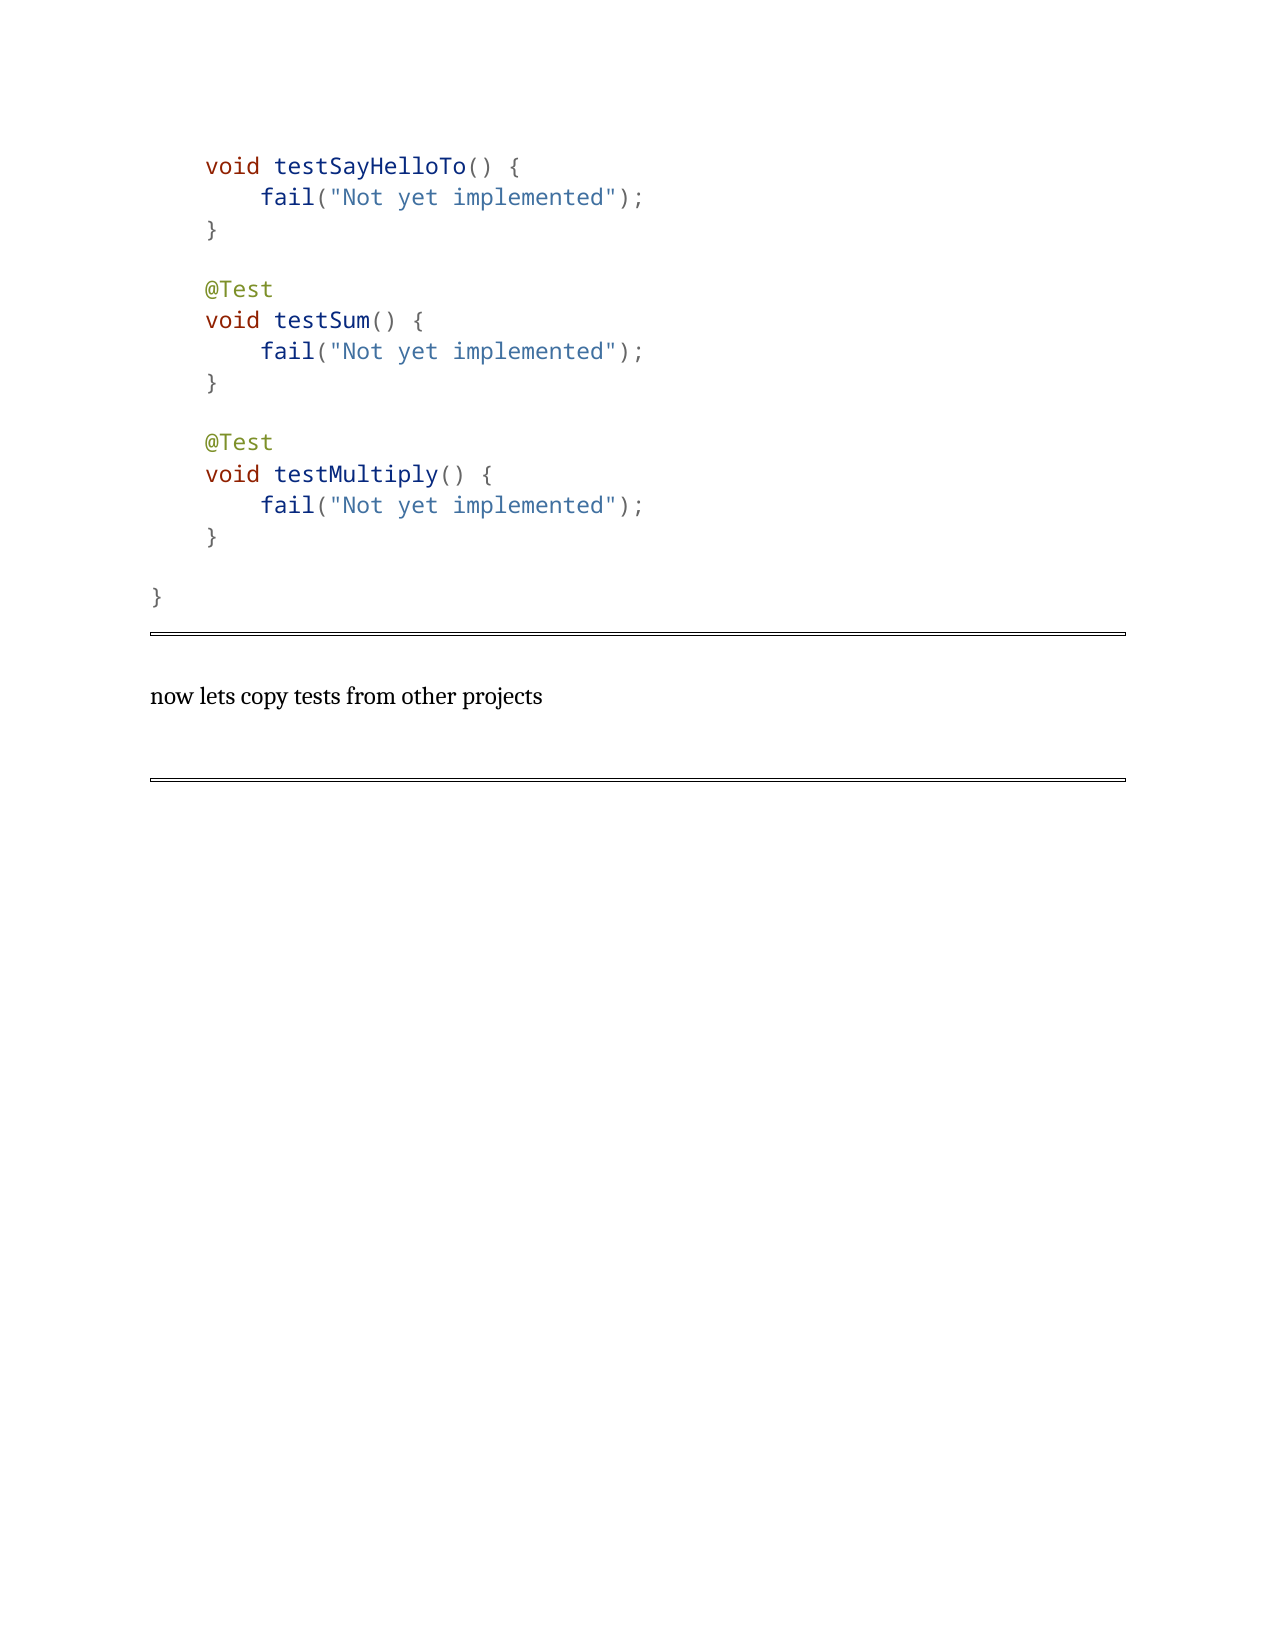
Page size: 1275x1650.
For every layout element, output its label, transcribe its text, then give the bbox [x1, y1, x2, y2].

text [150, 150, 1125, 611]
text now lets copy tests from other projects [150, 682, 1125, 710]
